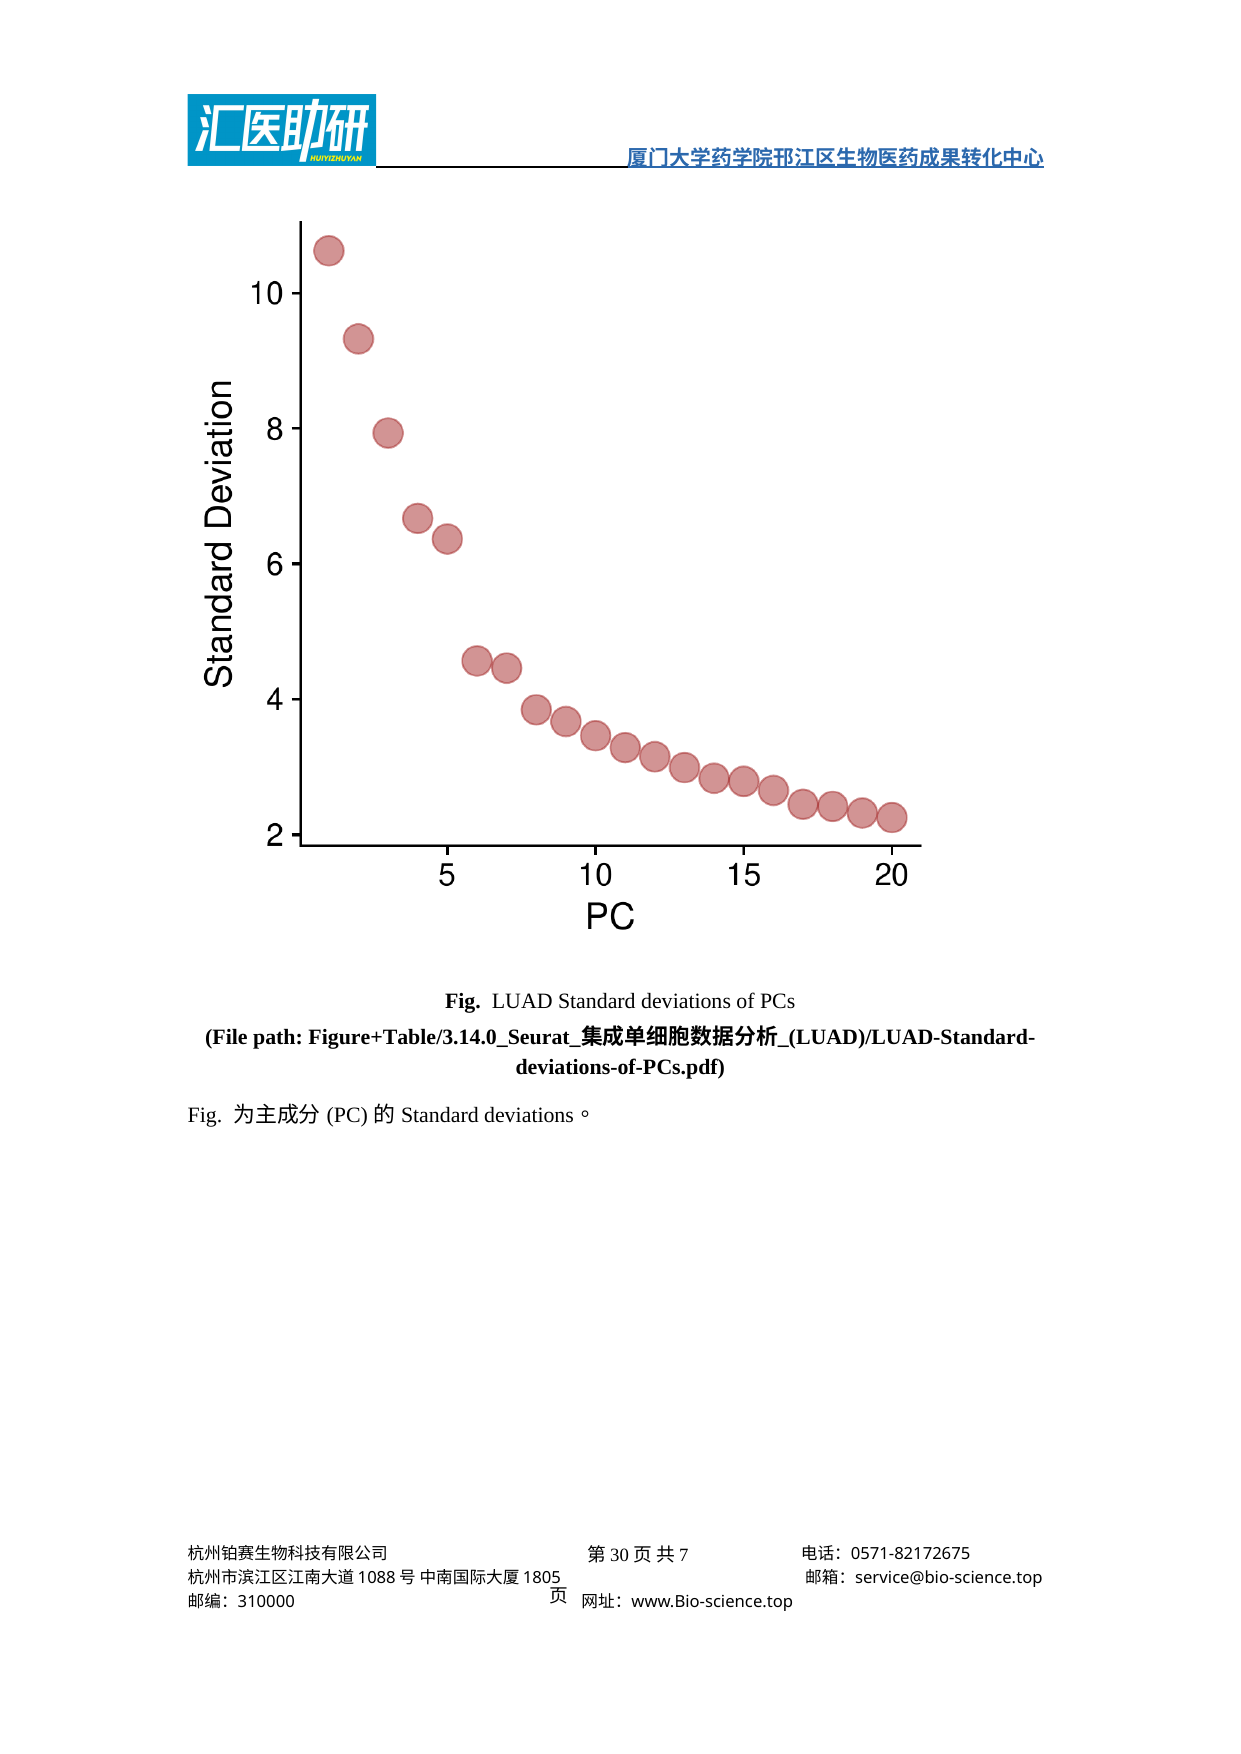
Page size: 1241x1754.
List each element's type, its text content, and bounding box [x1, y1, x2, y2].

picture [187, 204, 938, 955]
picture [327, 106, 368, 150]
picture [282, 99, 327, 161]
text Fig. 为主成分 (PC) 的 Standard deviations。 [187, 1099, 1053, 1129]
picture [204, 106, 210, 114]
picture [196, 131, 208, 150]
text Fig. LUAD Standard deviations of PCs [187, 988, 1053, 1013]
picture [243, 106, 284, 150]
picture [201, 118, 208, 127]
text (File path: Figure+Table/3.14.0_Seurat_集成单细胞数据分析_(LUAD)/LUAD-Standard-deviations-of-PCs.pdf) [187, 1021, 1053, 1081]
picture [210, 106, 243, 150]
